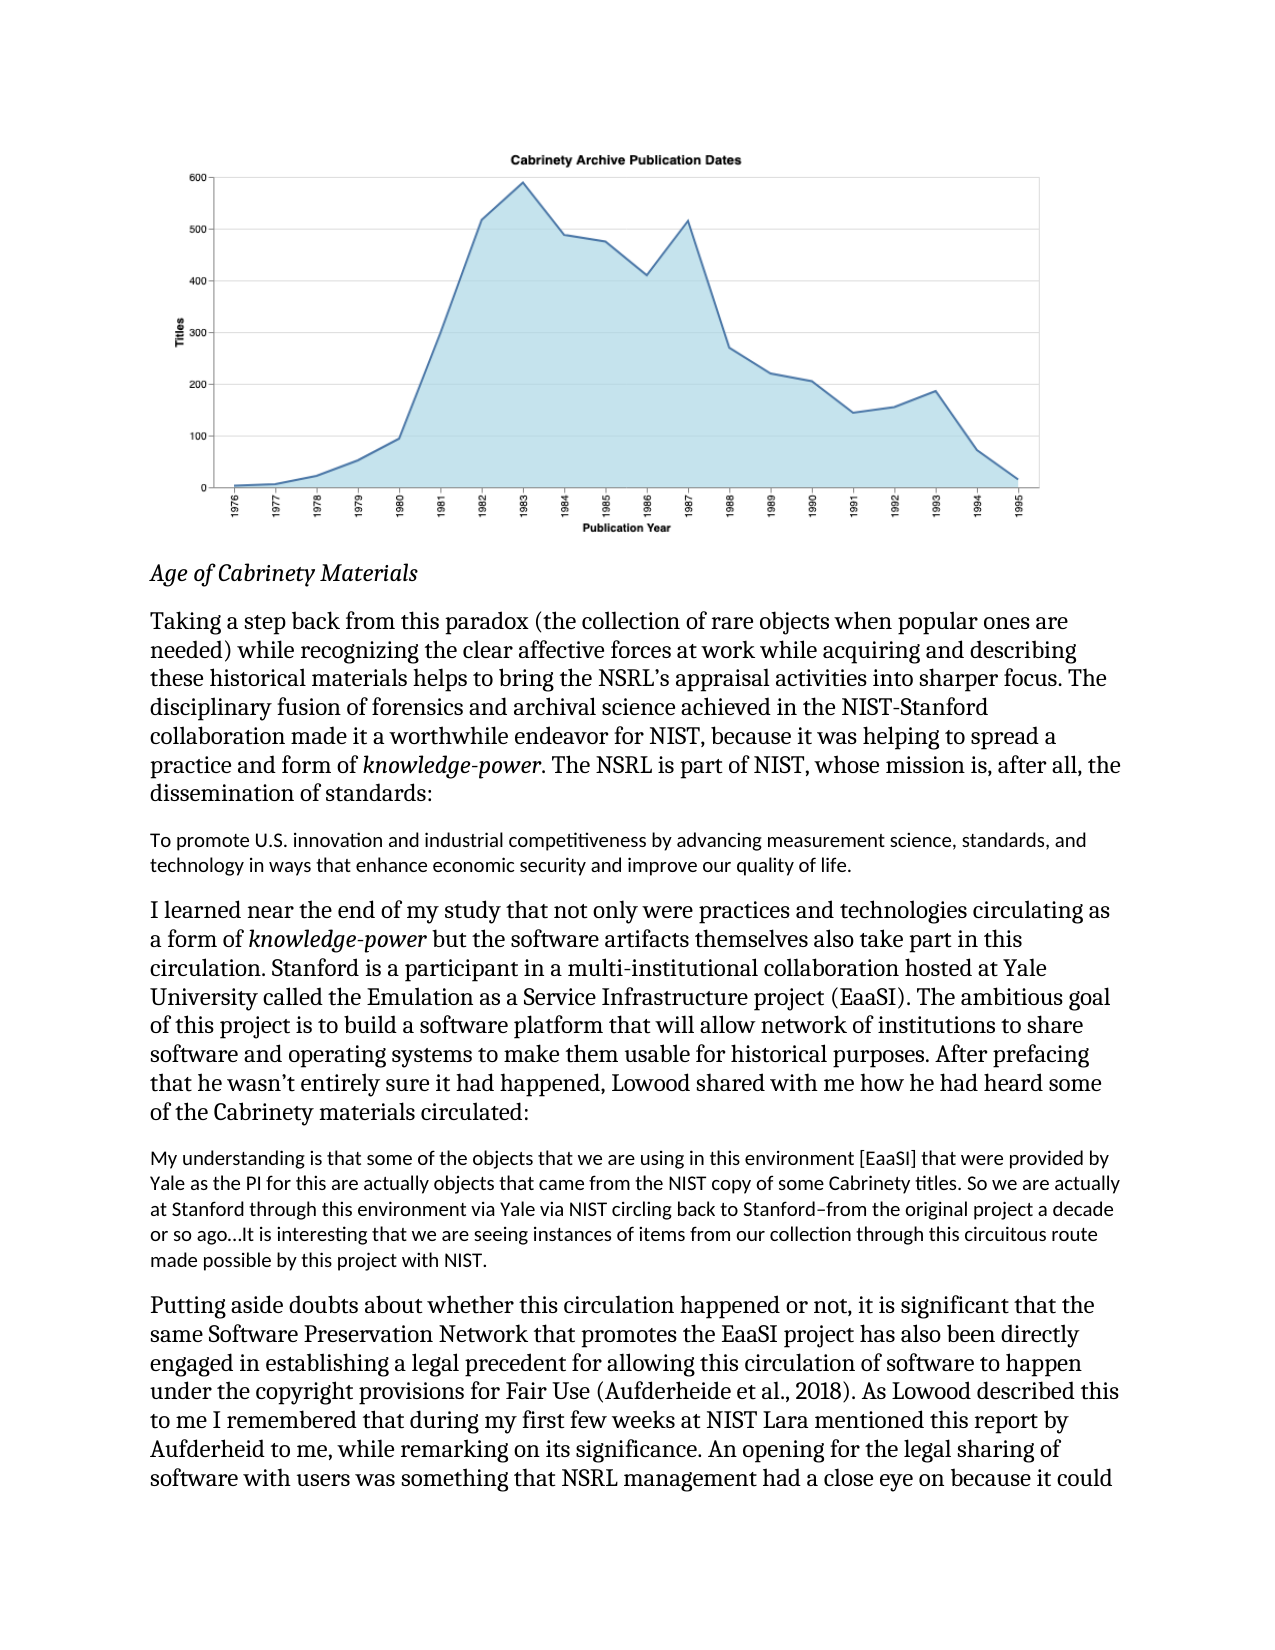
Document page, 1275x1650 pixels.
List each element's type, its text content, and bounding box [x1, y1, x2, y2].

text Taking a step back from this paradox (the collection of rare objects when popular ones are needed) while recognizing the clear affective forces at work while acquiring and describing these historical materials helps to bring the NSRL’s appraisal activities into sharper focus. The disciplinary fusion of forensics and archival science achieved in the NIST-Stanford collaboration made it a worthwhile endeavor for NIST, because it was helping to spread a practice and form of knowledge-power. The NSRL is part of NIST, whose mission is, after all, the dissemination of standards: [150, 607, 1125, 808]
text I learned near the end of my study that not only were practices and technologies circulating as a form of knowledge-power but the software artifacts themselves also take part in this circulation. Stanford is a participant in a multi-institutional collaboration hosted at Yale University called the Emulation as a Service Infrastructure project (EaaSI). The ambitious goal of this project is to build a software platform that will allow network of institutions to share software and operating systems to make them usable for historical purposes. After prefacing that he wasn’t entirely sure it had happened, Lowood shared with me how he had heard some of the Cabrinety materials circulated: [150, 896, 1125, 1126]
text My understanding is that some of the objects that we are using in this environment [EaaSI] that were provided by Yale as the PI for this are actually objects that came from the NIST copy of some Cabrinety titles. So we are actually at Stanford through this environment via Yale via NIST circling back to Stanford–from the original project a decade or so ago…It is interesting that we are seeing instances of items from our collection through this circuitous route made possible by this project with NIST. [150, 1145, 1125, 1272]
text To promote U.S. innovation and industrial competitiveness by advancing measurement science, standards, and technology in ways that enhance economic security and improve our quality of life. [150, 827, 1125, 878]
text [150, 1291, 1125, 1492]
picture [168, 150, 1044, 539]
text Age of Cabrinety Materials [150, 559, 1125, 588]
